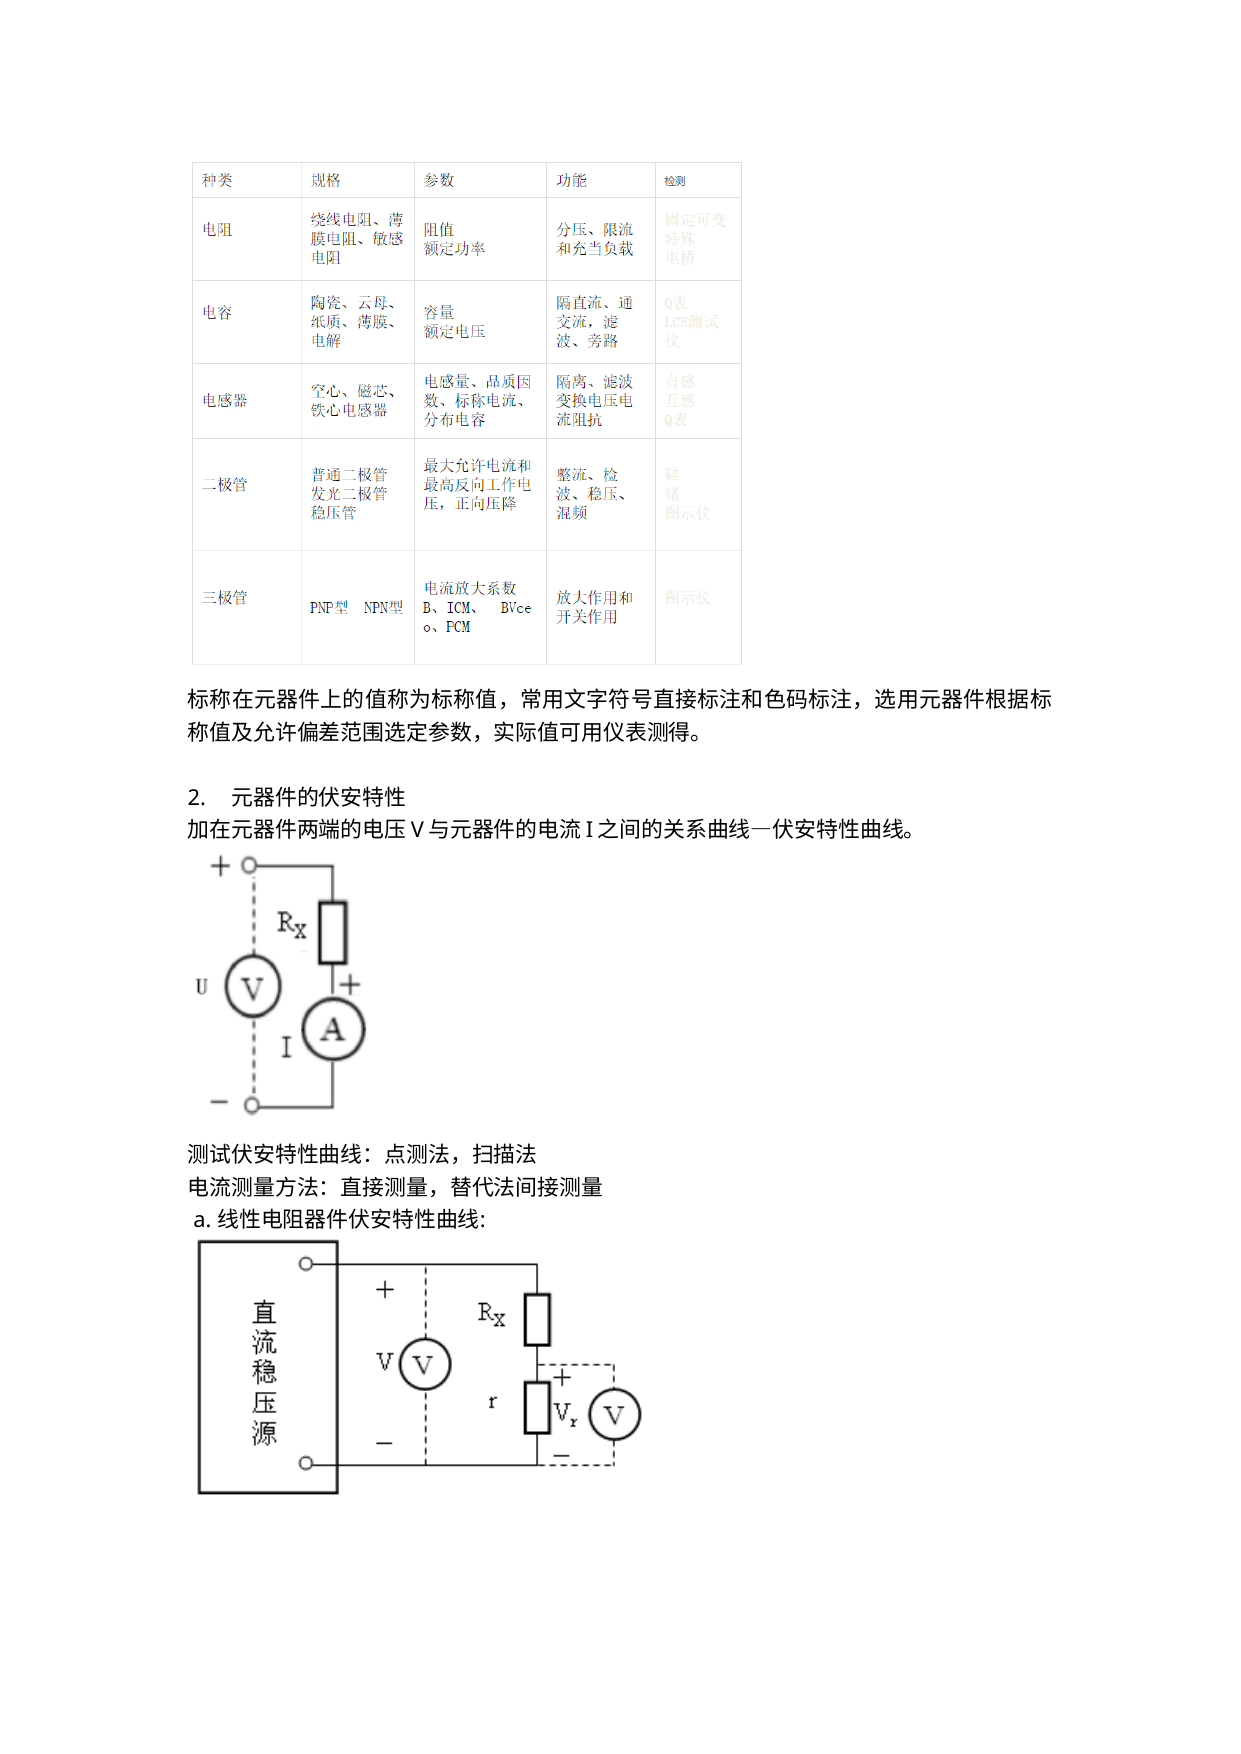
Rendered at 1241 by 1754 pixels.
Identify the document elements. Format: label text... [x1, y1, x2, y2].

picture [187, 1234, 651, 1504]
list 元器件的伏安特性 [187, 779, 1053, 812]
picture [187, 162, 745, 665]
text 电流测量方法：直接测量，替代法间接测量 [187, 1169, 1053, 1202]
text a. 线性电阻器件伏安特性曲线: [187, 1202, 1053, 1234]
text 标称在元器件上的值称为标称值，常用文字符号直接标注和色码标注，选用元器件根据标称值及允许偏差范围选定参数，实际值可用仪表测得。 [187, 682, 1053, 747]
text 测试伏安特性曲线：点测法，扫描法 [187, 1137, 1053, 1169]
picture [187, 844, 377, 1122]
text 加在元器件两端的电压V与元器件的电流I之间的关系曲线—伏安特性曲线。 [187, 812, 1053, 844]
